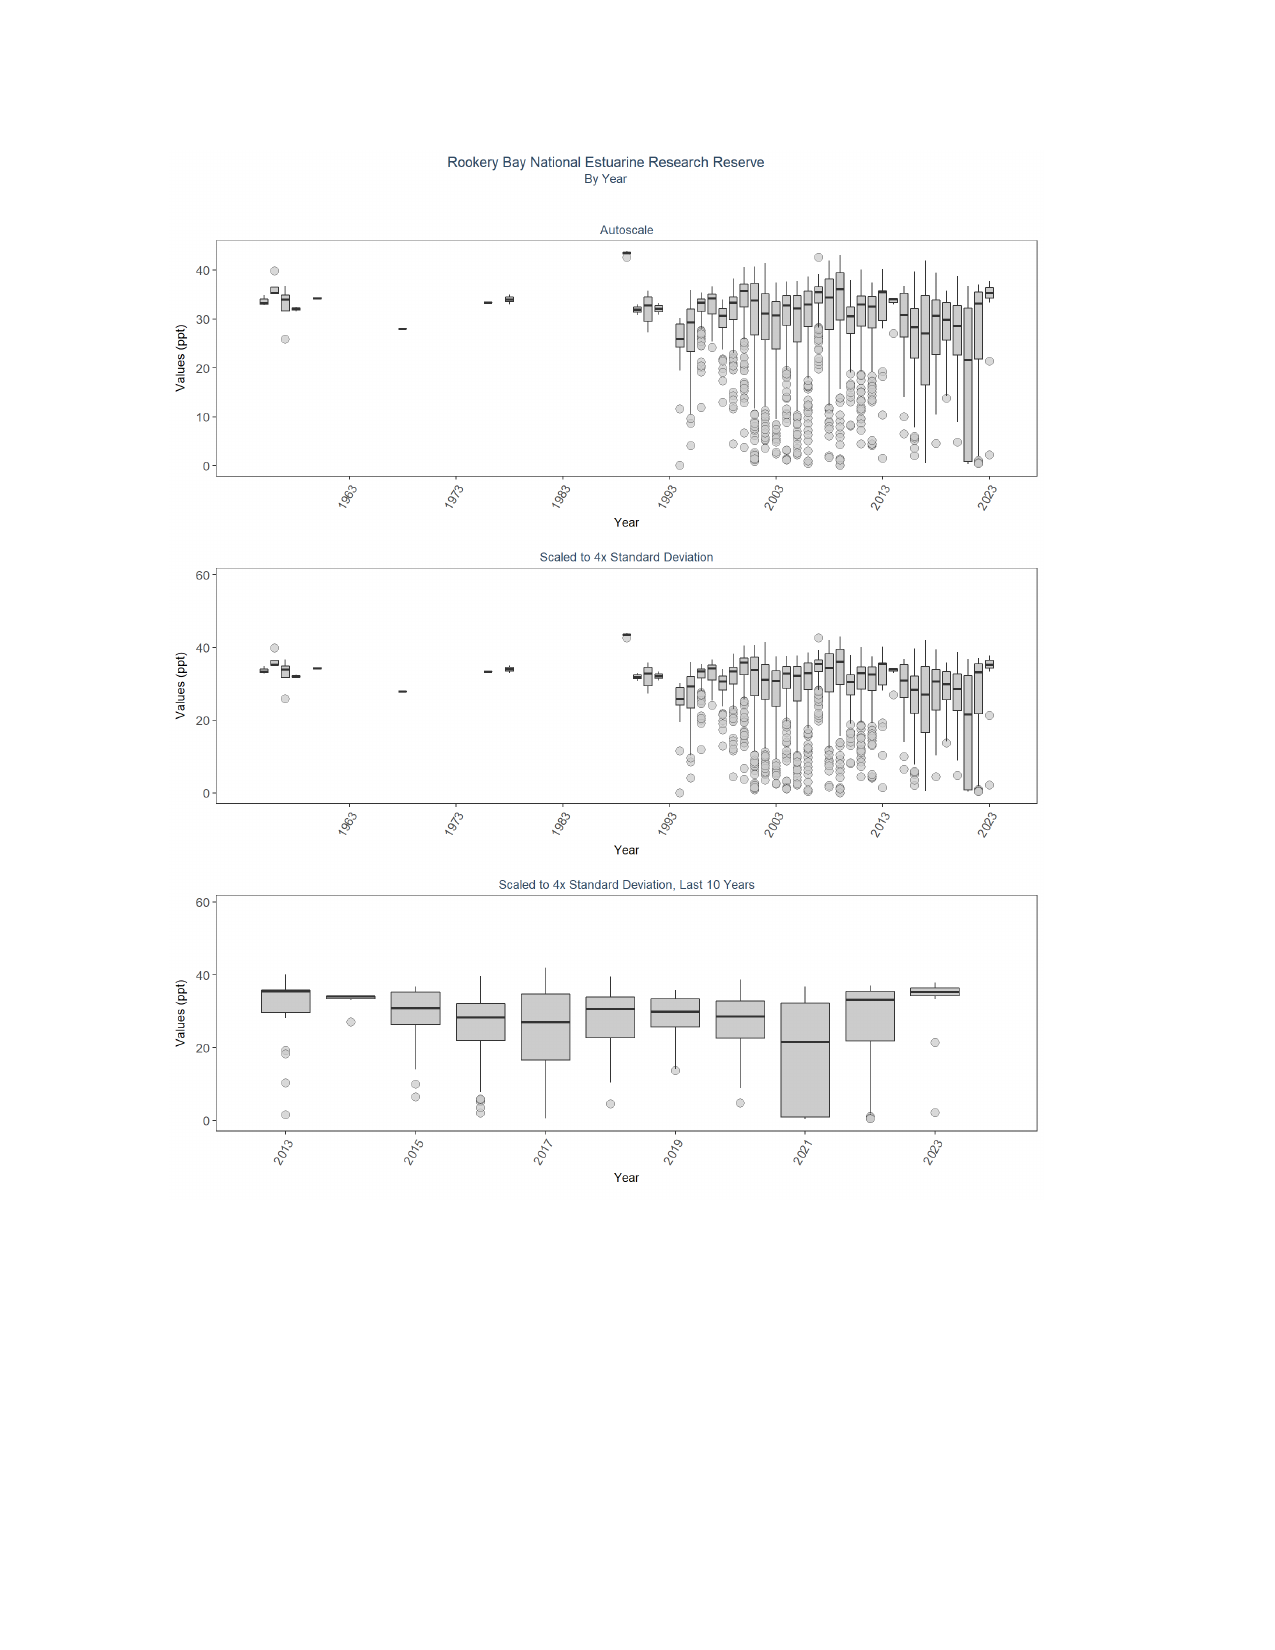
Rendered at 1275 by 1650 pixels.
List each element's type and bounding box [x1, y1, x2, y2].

picture [168, 150, 1044, 1200]
